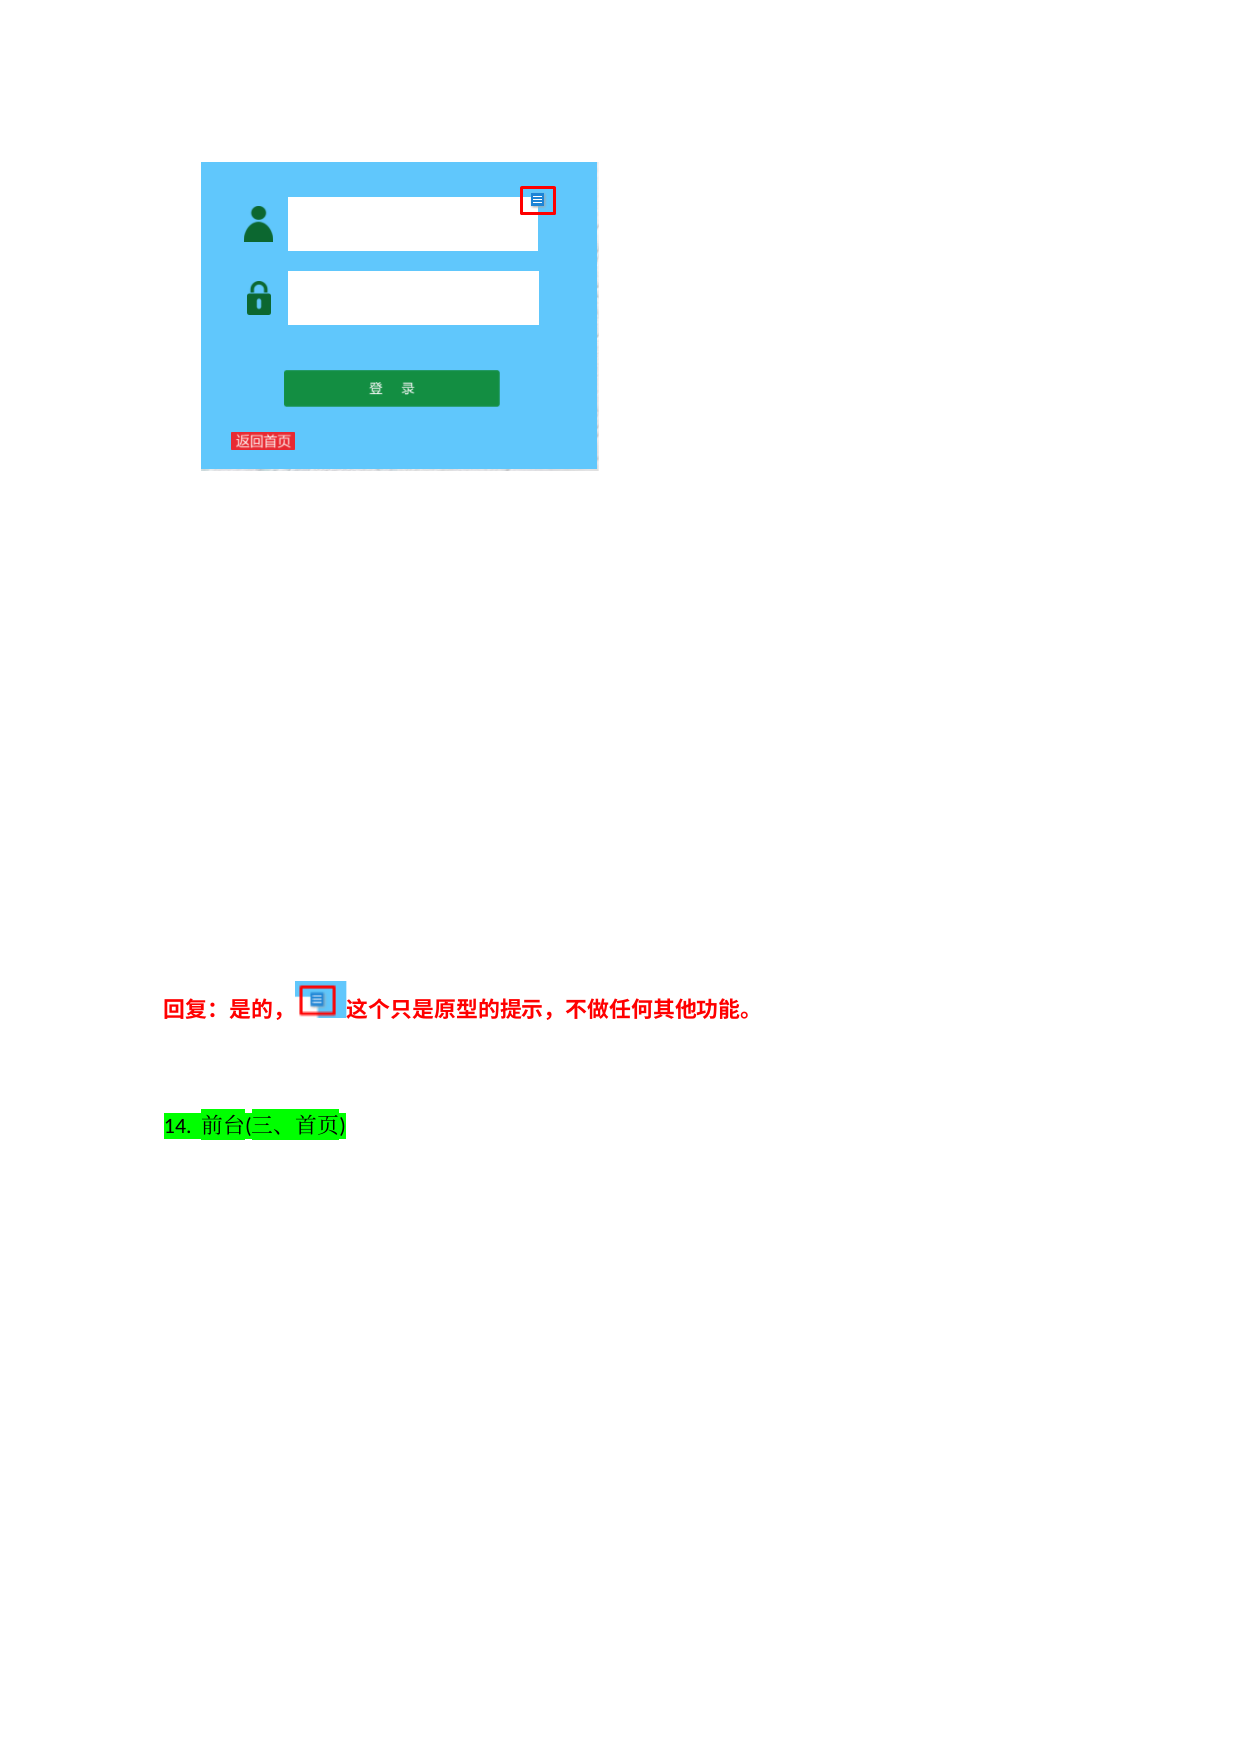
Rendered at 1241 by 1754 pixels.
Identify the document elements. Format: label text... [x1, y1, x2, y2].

list 前台(三、首页) [164, 1108, 1120, 1141]
picture [295, 981, 347, 1018]
list 回复：是的，这个只是原型的提示，不做任何其他功能。 [164, 981, 1120, 1046]
picture [201, 162, 599, 471]
